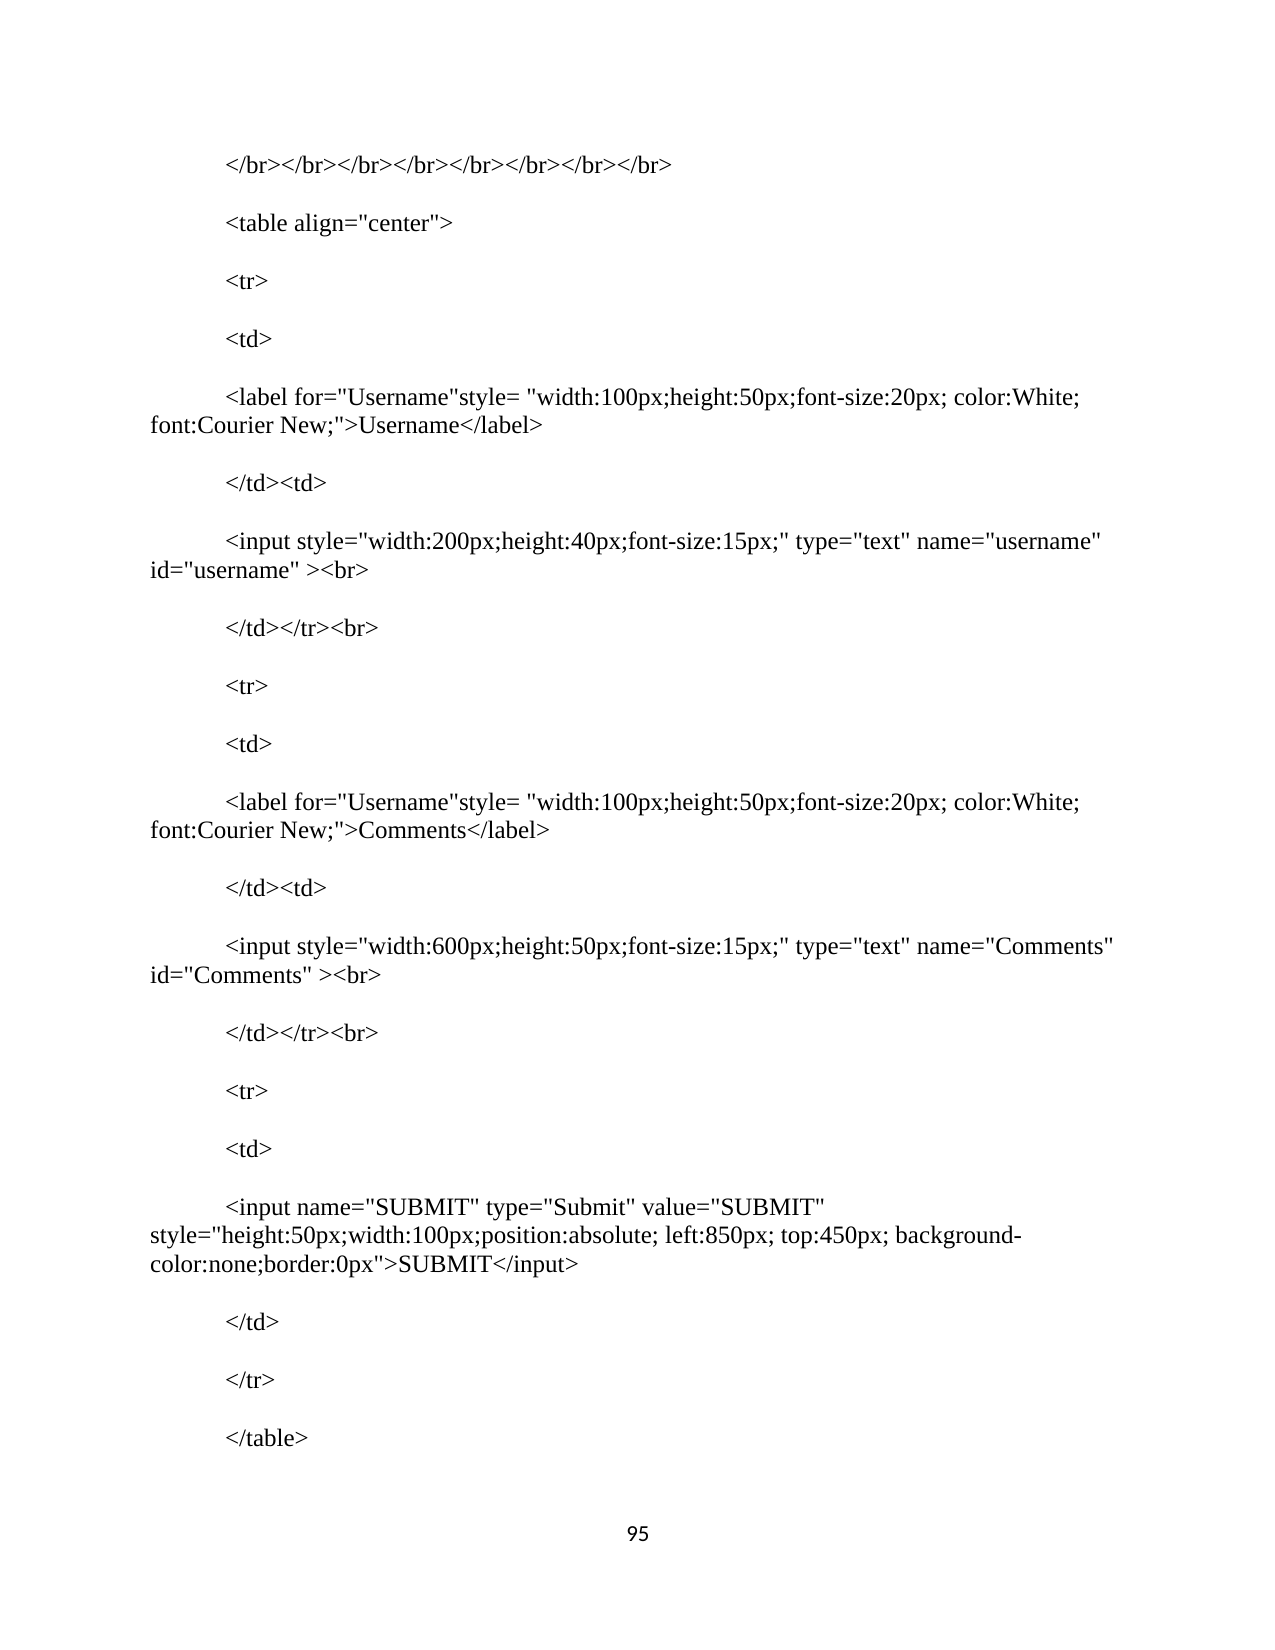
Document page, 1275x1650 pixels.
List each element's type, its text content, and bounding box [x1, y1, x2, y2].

text <input style="width:200px;height:40px;font-size:15px;" type="text" name="username" id="username" ><br> [150, 526, 1125, 584]
text <label for="Username"style= "width:100px;height:50px;font-size:20px; color:White; font:Courier New;">Username</label> [150, 382, 1125, 439]
text <tr> [150, 266, 1125, 294]
text </br></br></br></br></br></br></br></br> [150, 150, 1125, 179]
text <td> [150, 324, 1125, 352]
text <td> [150, 729, 1125, 757]
text <label for="Username"style= "width:100px;height:50px;font-size:20px; color:White; font:Courier New;">Comments</label> [150, 787, 1125, 844]
text <input style="width:600px;height:50px;font-size:15px;" type="text" name="Comments" id="Comments" ><br> [150, 931, 1125, 989]
text <tr> [150, 671, 1125, 699]
text </tr> [150, 1365, 1125, 1394]
text </td><td> [150, 873, 1125, 902]
text <input name="SUBMIT" type="Submit" value="SUBMIT" style="height:50px;width:100px;position:absolute; left:850px; top:450px; background-color:none;border:0px">SUBMIT</input> [150, 1192, 1125, 1278]
text <td> [150, 1134, 1125, 1162]
text </td></tr><br> [150, 613, 1125, 642]
text </td> [150, 1307, 1125, 1336]
text <tr> [150, 1076, 1125, 1104]
text </td></tr><br> [150, 1018, 1125, 1047]
text </table> [150, 1423, 1125, 1452]
text <table align="center"> [150, 208, 1125, 237]
text </td><td> [150, 468, 1125, 497]
